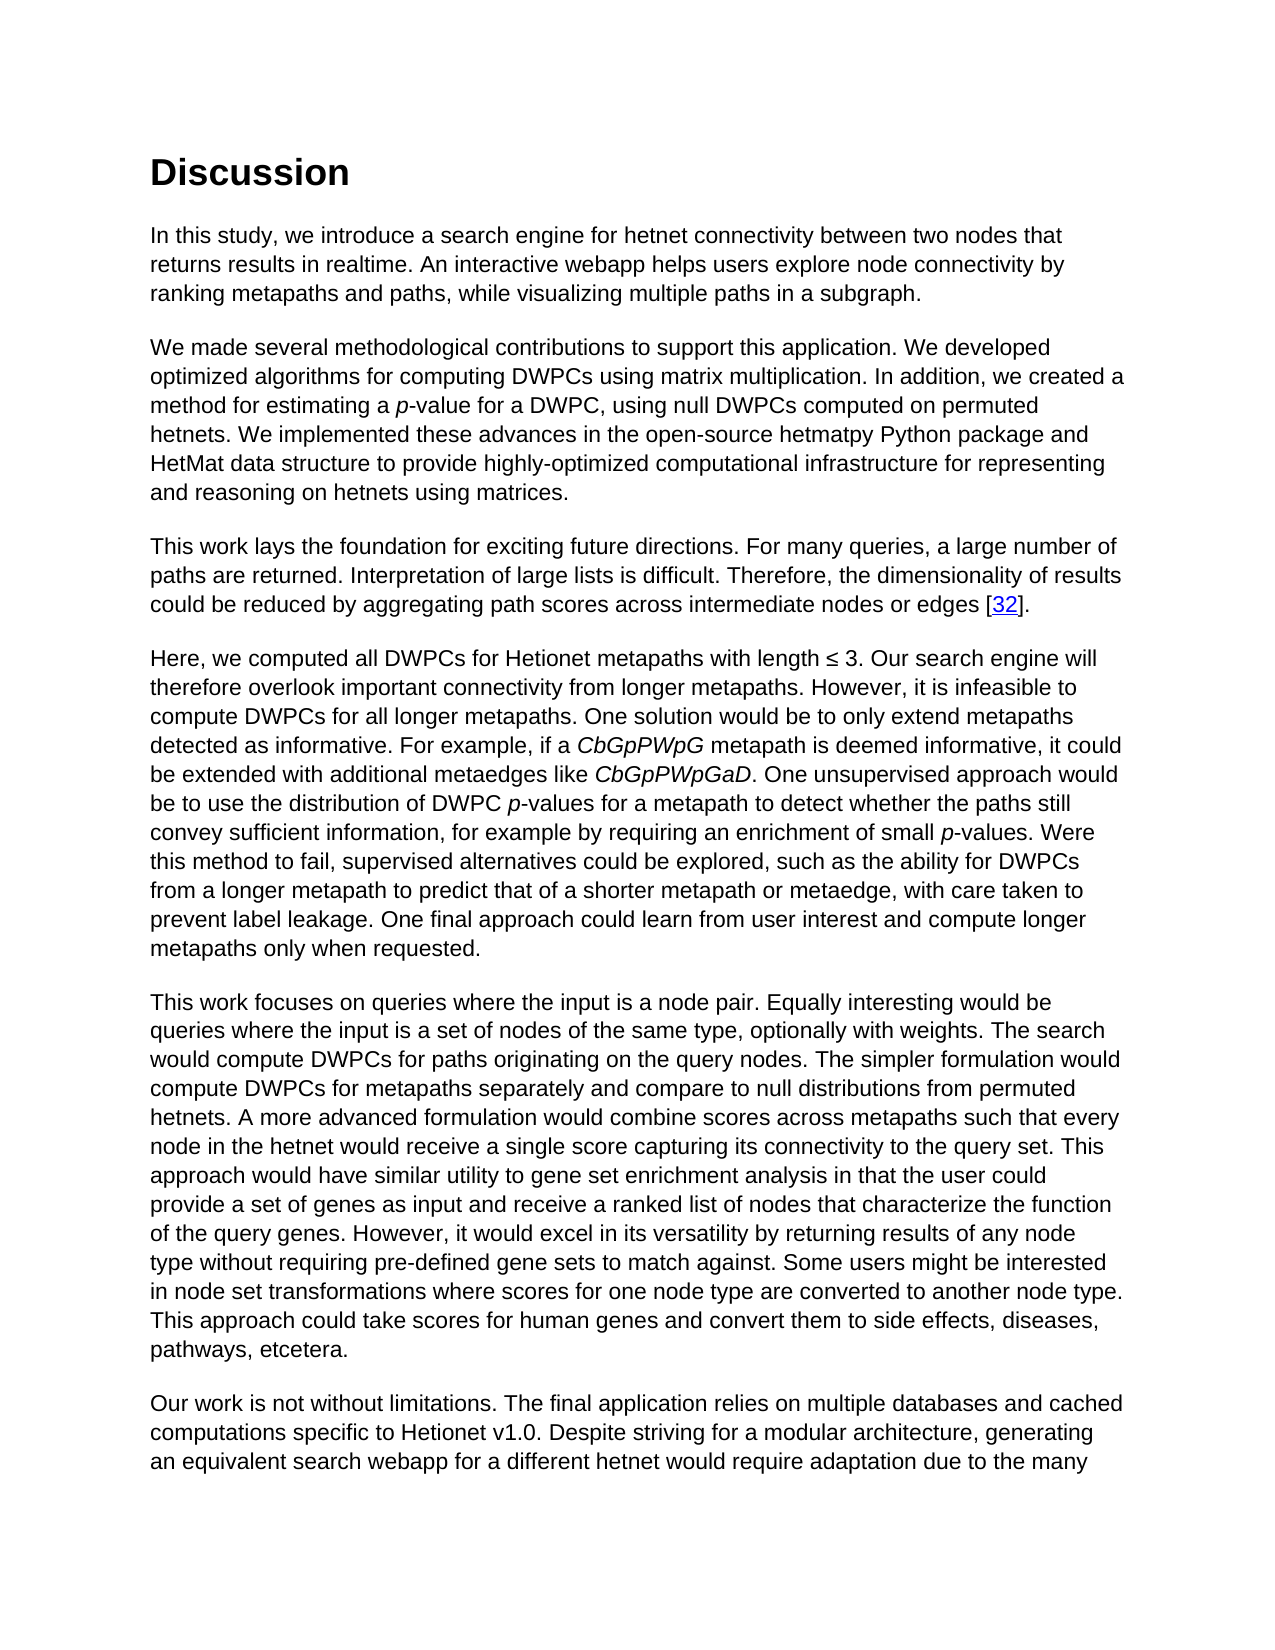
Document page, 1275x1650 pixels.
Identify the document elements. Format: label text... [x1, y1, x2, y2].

text In this study, we introduce a search engine for hetnet connectivity between two nodes that returns results in realtime. An interactive webapp helps users explore node connectivity by ranking metapaths and paths, while visualizing multiple paths in a subgraph. [150, 222, 1125, 307]
text We made several methodological contributions to support this application. We developed optimized algorithms for computing DWPCs using matrix multiplication. In addition, we created a method for estimating a p-value for a DWPC, using null DWPCs computed on permuted hetnets. We implemented these advances in the open-source hetmatpy Python package and HetMat data structure to provide highly-optimized computational infrastructure for representing and reasoning on hetnets using matrices. [150, 334, 1125, 505]
text This work focuses on queries where the input is a node pair. Equally interesting would be queries where the input is a set of nodes of the same type, optionally with weights. The search would compute DWPCs for paths originating on the query nodes. The simpler formulation would compute DWPCs for metapaths separately and compare to null distributions from permuted hetnets. A more advanced formulation would combine scores across metapaths such that every node in the hetnet would receive a single score capturing its connectivity to the query set. This approach would have similar utility to gene set enrichment analysis in that the user could provide a set of genes as input and receive a ranked list of nodes that characterize the function of the query genes. However, it would excel in its versatility by returning results of any node type without requiring pre-defined gene sets to match against. Some users might be interested in node set transformations where scores for one node type are converted to another node type. This approach could take scores for human genes and convert them to side effects, diseases, pathways, etcetera. [150, 988, 1125, 1362]
subtitle Discussion [150, 150, 1125, 193]
text This work lays the foundation for exciting future directions. For many queries, a large number of paths are returned. Interpretation of large lists is difficult. Therefore, the dimensionality of results could be reduced by aggregating path scores across intermediate nodes or edges [32]. [150, 533, 1125, 617]
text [150, 1390, 1125, 1474]
text Here, we computed all DWPCs for Hetionet metapaths with length ≤ 3. Our search engine will therefore overlook important connectivity from longer metapaths. However, it is infeasible to compute DWPCs for all longer metapaths. One solution would be to only extend metapaths detected as informative. For example, if a CbGpPWpG metapath is deemed informative, it could be extended with additional metaedges like CbGpPWpGaD. One unsupervised approach would be to use the distribution of DWPC p-values for a metapath to detect whether the paths still convey sufficient information, for example by requiring an enrichment of small p-values. Were this method to fail, supervised alternatives could be explored, such as the ability for DWPCs from a longer metapath to predict that of a shorter metapath or metaedge, with care taken to prevent label leakage. One final approach could learn from user interest and compute longer metapaths only when requested. [150, 645, 1125, 961]
